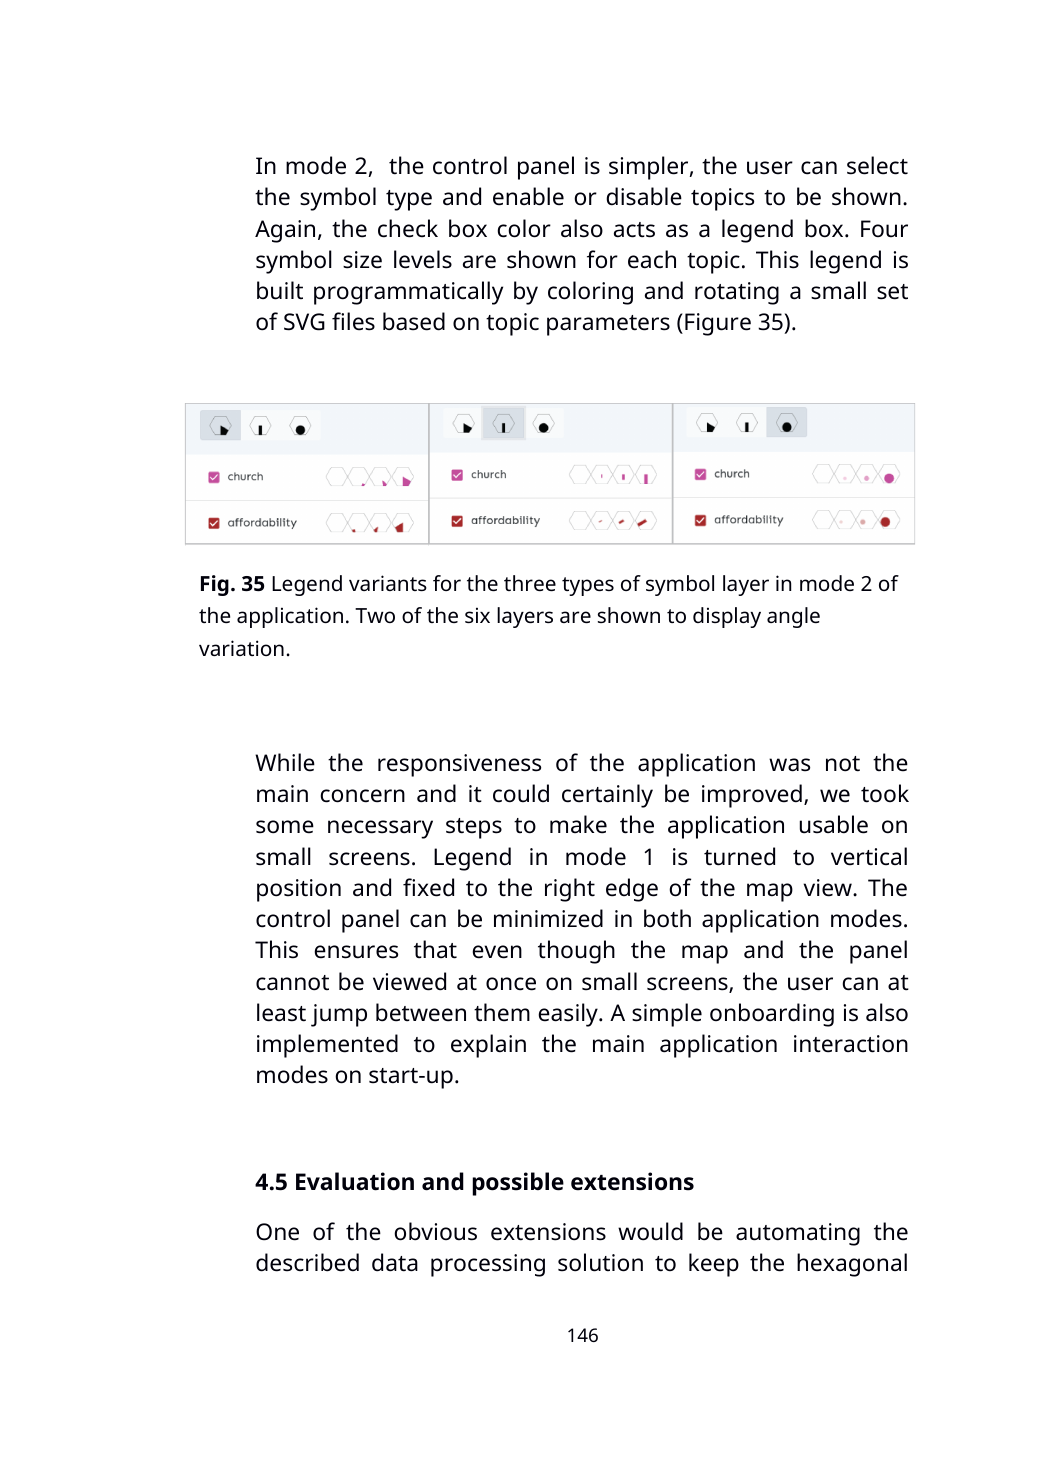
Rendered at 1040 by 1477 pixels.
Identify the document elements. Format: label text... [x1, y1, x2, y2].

picture [184, 403, 916, 546]
subtitle 4.5 Evaluation and possible extensions [255, 1166, 910, 1197]
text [255, 1216, 910, 1278]
text While the responsiveness of the application was not the main concern and it could certainly be improved, we took some necessary steps to make the application usable on small screens. Legend in mode 1 is turned to vertical position and fixed to the right edge of the map view. The control panel can be minimized in both application modes. This ensures that even though the map and the panel cannot be viewed at once on small screens, the user can at least jump between them easily. A simple onboarding is also implemented to explain the main application interaction modes on start-up. [255, 747, 910, 1091]
text In mode 2, the control panel is simpler, the user can select the symbol type and enable or disable topics to be shown. Again, the check box color also acts as a legend box. Four symbol size levels are shown for each topic. This legend is built programmatically by coloring and rotating a small set of SVG files based on topic parameters (Figure 35). [255, 150, 910, 337]
text Fig. 35 Legend variants for the three types of symbol layer in mode 2 of the application. Two of the six layers are shown to display angle variation. [199, 546, 910, 662]
